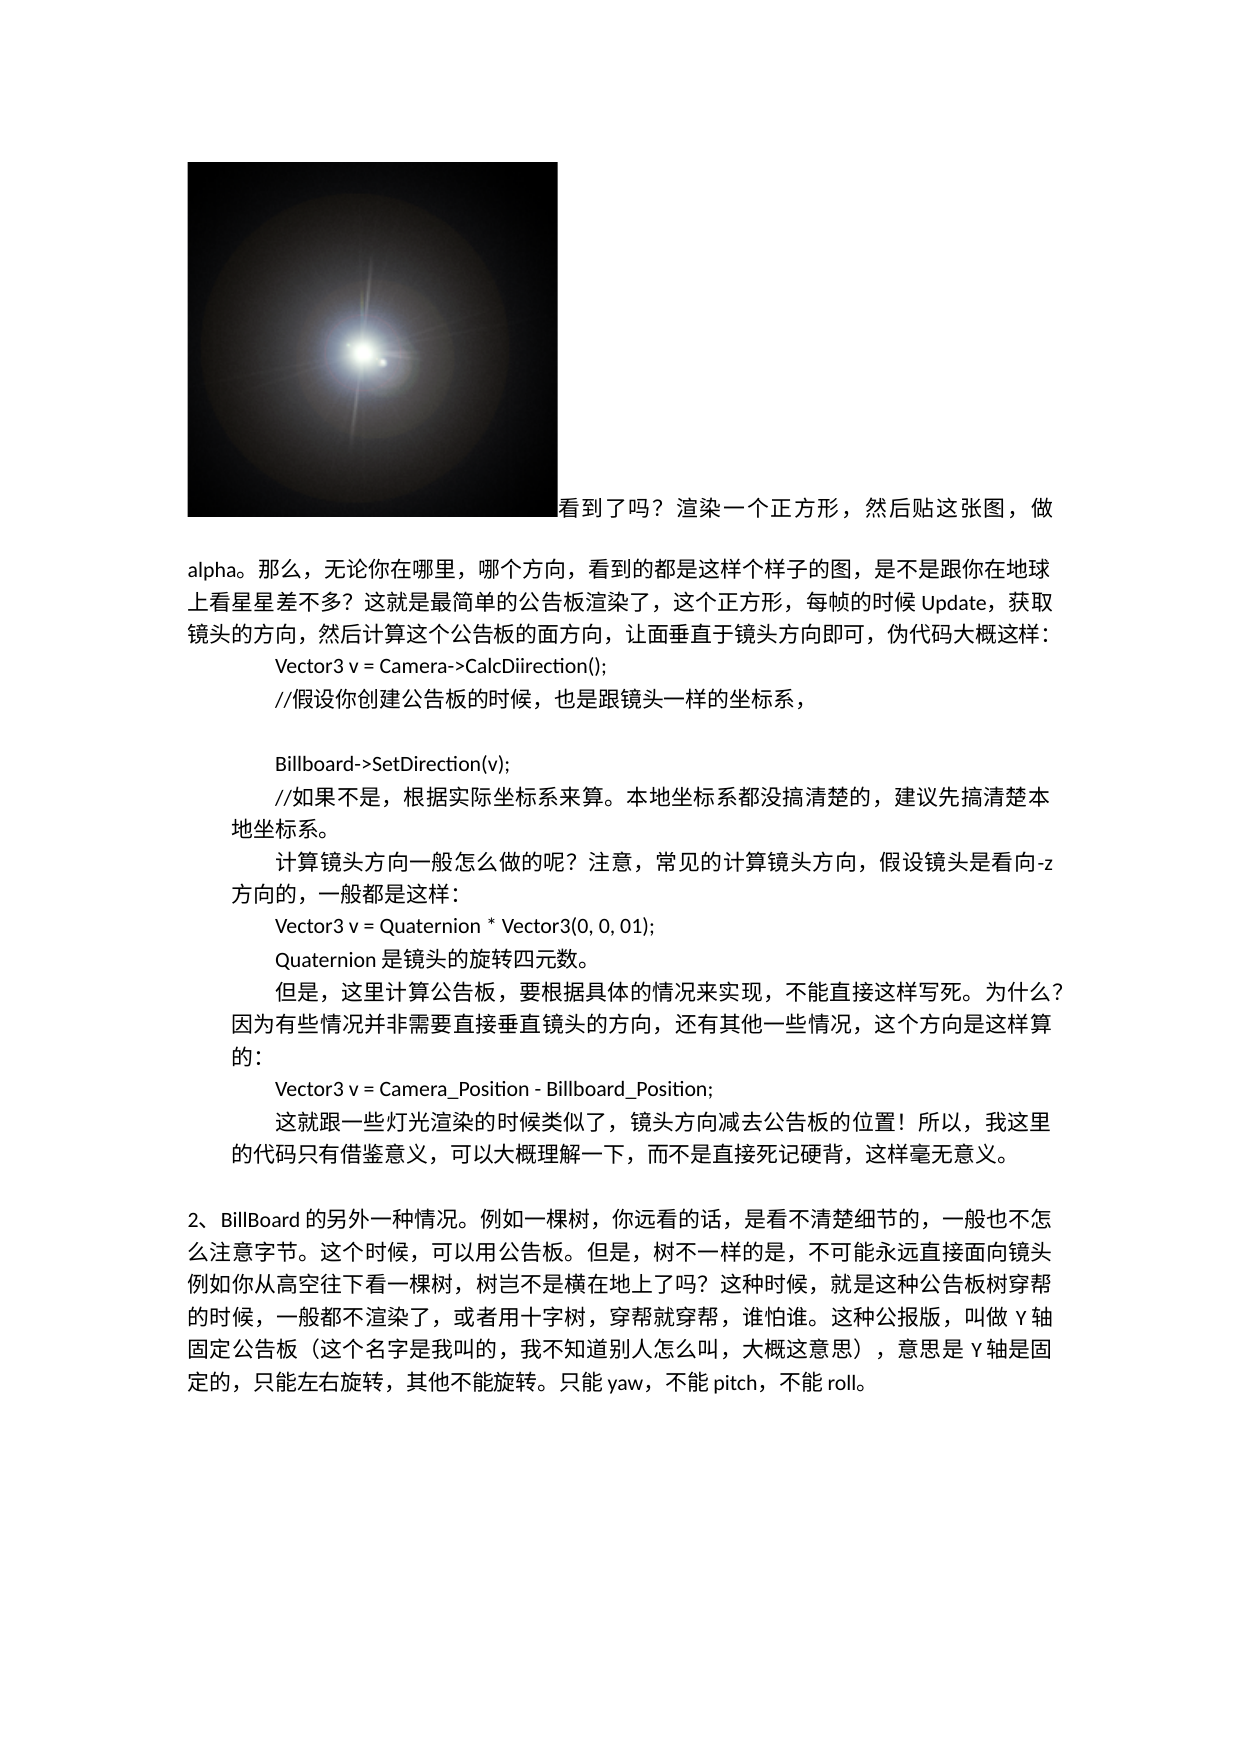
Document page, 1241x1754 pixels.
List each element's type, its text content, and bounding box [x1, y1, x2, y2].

list 但是，这里计算公告板，要根据具体的情况来实现，不能直接这样写死。为什么？因为有些情况并非需要直接垂直镜头的方向，还有其他一些情况，这个方向是这样算的： [231, 974, 1053, 1072]
list //如果不是，根据实际坐标系来算。本地坐标系都没搞清楚的，建议先搞清楚本地坐标系。 [231, 779, 1053, 844]
list Vector3 v = Quaternion * Vector3(0, 0, 01); [231, 909, 1053, 942]
list Vector3 v = Camera->CalcDiirection(); [231, 649, 1053, 682]
list 这就跟一些灯光渲染的时候类似了，镜头方向减去公告板的位置！所以，我这里的代码只有借鉴意义，可以大概理解一下，而不是直接死记硬背，这样毫无意义。 [231, 1104, 1053, 1169]
picture [187, 162, 558, 517]
list Billboard->SetDirection(v); [231, 747, 1053, 779]
list BillBoard的另外一种情况。例如一棵树，你远看的话，是看不清楚细节的，一般也不怎么注意字节。这个时候，可以用公告板。但是，树不一样的是，不可能永远直接面向镜头。例如你从高空往下看一棵树，树岂不是横在地上了吗？这种时候，就是这种公告板树穿帮的时候，一般都不渲染了，或者用十字树，穿帮就穿帮，谁怕谁。这种公报版，叫做Y轴固定公告板（这个名字是我叫的，我不知道别人怎么叫，大概这意思），意思是Y轴是固定的，只能左右旋转，其他不能旋转。只能yaw，不能pitch，不能roll。 [187, 1202, 1053, 1397]
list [187, 162, 1053, 649]
list 计算镜头方向一般怎么做的呢？注意，常见的计算镜头方向，假设镜头是看向-z方向的，一般都是这样： [231, 844, 1053, 909]
list //假设你创建公告板的时候，也是跟镜头一样的坐标系， [231, 682, 1053, 714]
list Vector3 v = Camera_Position - Billboard_Position; [231, 1072, 1053, 1104]
list Quaternion 是镜头的旋转四元数。 [231, 942, 1053, 974]
